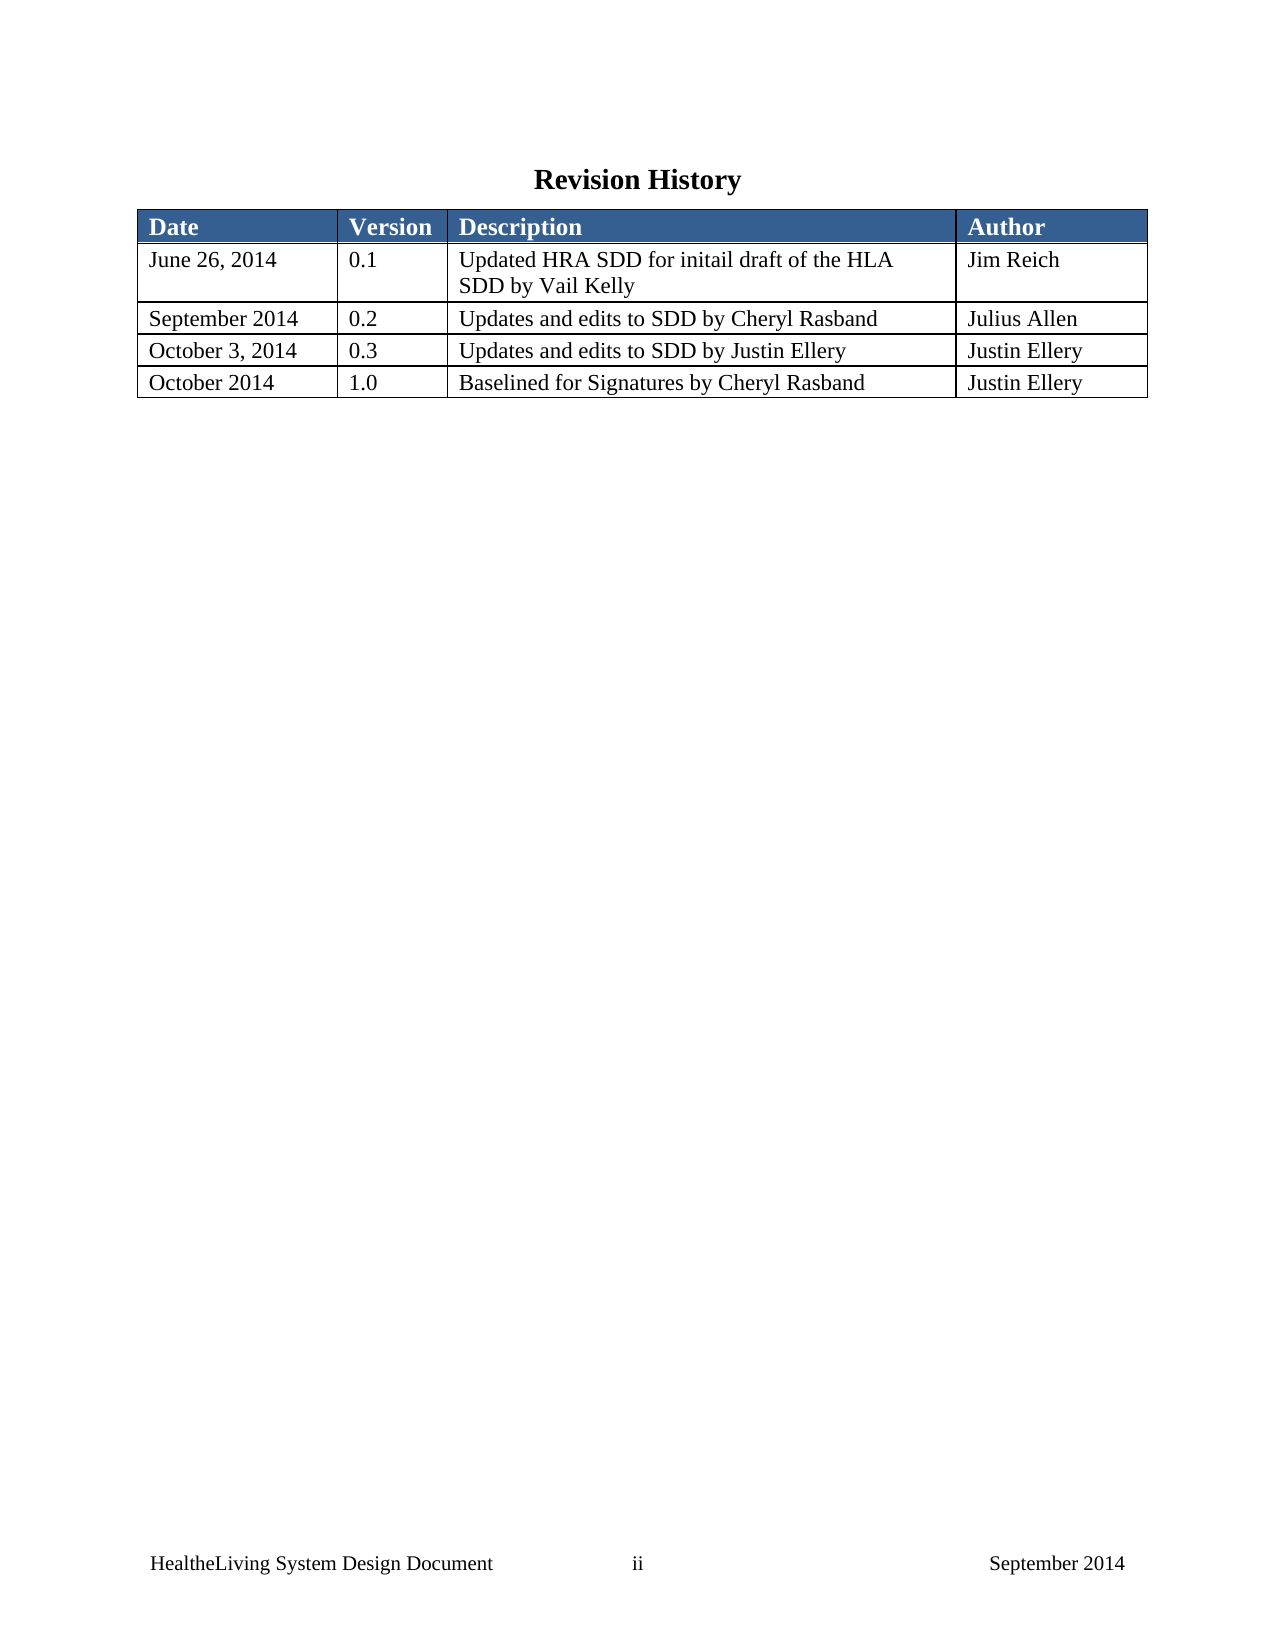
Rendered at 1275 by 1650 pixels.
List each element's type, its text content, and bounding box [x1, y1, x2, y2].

table_cell October 3, 2014 [138, 335, 337, 365]
table_header Author [957, 210, 1147, 242]
table_cell Justin Ellery [957, 367, 1147, 397]
table_cell Jim Reich [957, 244, 1147, 301]
table_cell Updates and edits to SDD by Justin Ellery [448, 335, 955, 365]
table_cell October 2014 [138, 367, 337, 397]
table_cell June 26, 2014 [138, 244, 337, 301]
table_cell Julius Allen [957, 303, 1147, 333]
table_cell Justin Ellery [957, 335, 1147, 365]
table_cell 0.1 [338, 244, 447, 301]
table_cell 0.3 [338, 335, 447, 365]
title Revision History [150, 162, 1125, 196]
table_header Description [448, 210, 955, 242]
table_header Version [338, 210, 447, 242]
table_cell Updated HRA SDD for initail draft of the HLA SDD by Vail Kelly [448, 244, 955, 301]
table_cell 0.2 [338, 303, 447, 333]
table_header Date [138, 210, 337, 242]
table_cell Baselined for Signatures by Cheryl Rasband [448, 367, 955, 397]
table_cell September 2014 [138, 303, 337, 333]
table_cell 1.0 [338, 367, 447, 397]
table_cell Updates and edits to SDD by Cheryl Rasband [448, 303, 955, 333]
